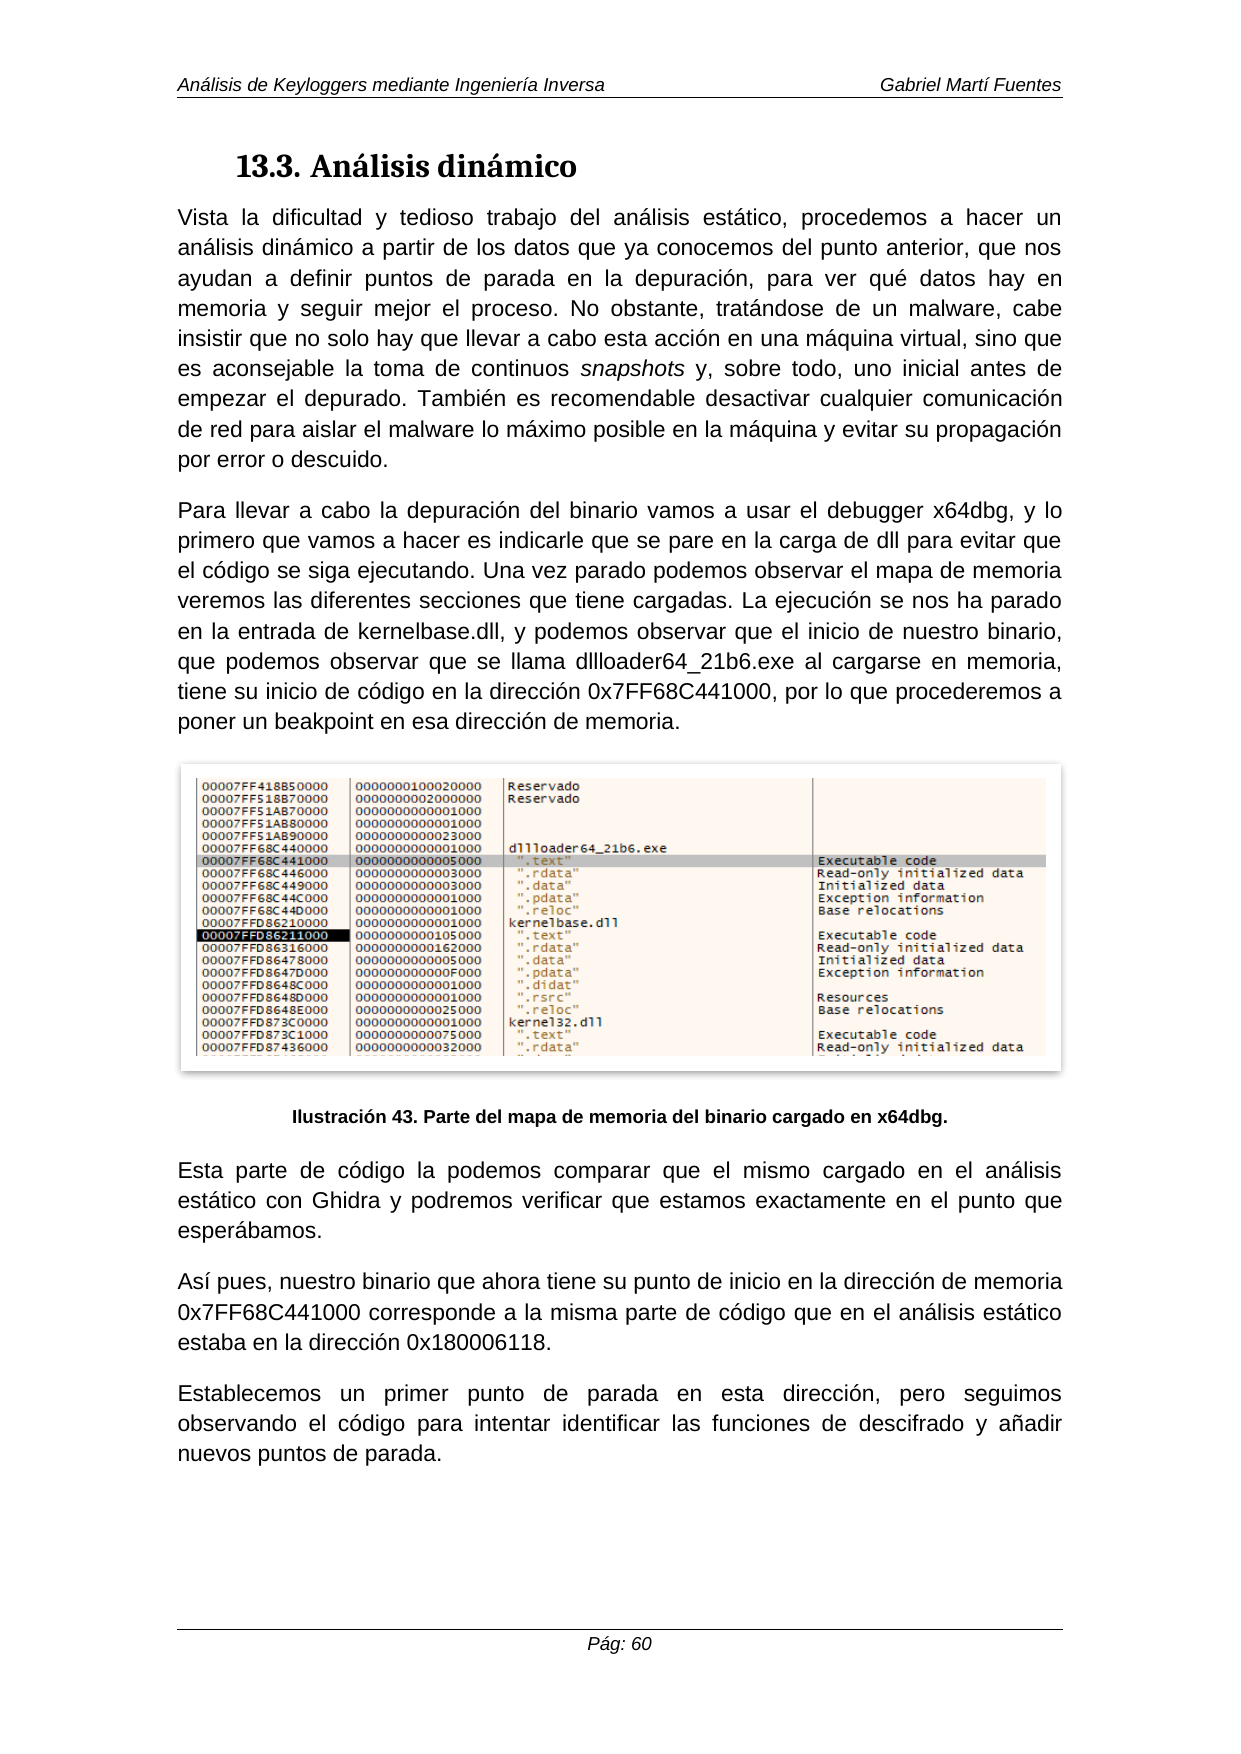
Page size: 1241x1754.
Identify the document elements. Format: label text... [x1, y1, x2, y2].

text Para llevar a cabo la depuración del binario vamos a usar el debugger x64dbg, y lo primero que vamos a hacer es indicarle que se pare en la carga de dll para evitar que el código se siga ejecutando. Una vez parado podemos observar el mapa de memoria veremos las diferentes secciones que tiene cargadas. La ejecución se nos ha parado en la entrada de kernelbase.dll, y podemos observar que el inicio de nuestro binario, que podemos observar que se llama dllloader64_21b6.exe al cargarse en memoria, tiene su inicio de código en la dirección 0x7FF68C441000, por lo que procederemos a poner un beakpoint en esa dirección de memoria. [177, 497, 1063, 735]
text Así pues, nuestro binario que ahora tiene su punto de inicio en la dirección de memoria 0x7FF68C441000 corresponde a la misma parte de código que en el análisis estático estaba en la dirección 0x180006118. [177, 1268, 1063, 1355]
picture [196, 778, 1046, 1056]
text Establecemos un primer punto de parada en esta dirección, pero seguimos observando el código para intentar identificar las funciones de descifrado y añadir nuevos puntos de parada. [177, 1380, 1063, 1466]
text Vista la dificultad y tedioso trabajo del análisis estático, procedemos a hacer un análisis dinámico a partir de los datos que ya conocemos del punto anterior, que nos ayudan a definir puntos de parada en la depuración, para ver qué datos hay en memoria y seguir mejor el proceso. No obstante, tratándose de un malware, cabe insistir que no solo hay que llevar a cabo esta acción en una máquina virtual, sino que es aconsejable la toma de continuos snapshots y, sobre todo, uno inicial antes de empezar el depurado. También es recomendable desactivar cualquier comunicación de red para aislar el malware lo máximo posible en la máquina y evitar su propagación por error o descuido. [177, 204, 1063, 472]
subtitle Análisis dinámico [236, 148, 1063, 186]
text Esta parte de código la podemos comparar que el mismo cargado en el análisis estático con Ghidra y podremos verificar que estamos exactamente en el punto que esperábamos. [177, 1157, 1063, 1243]
